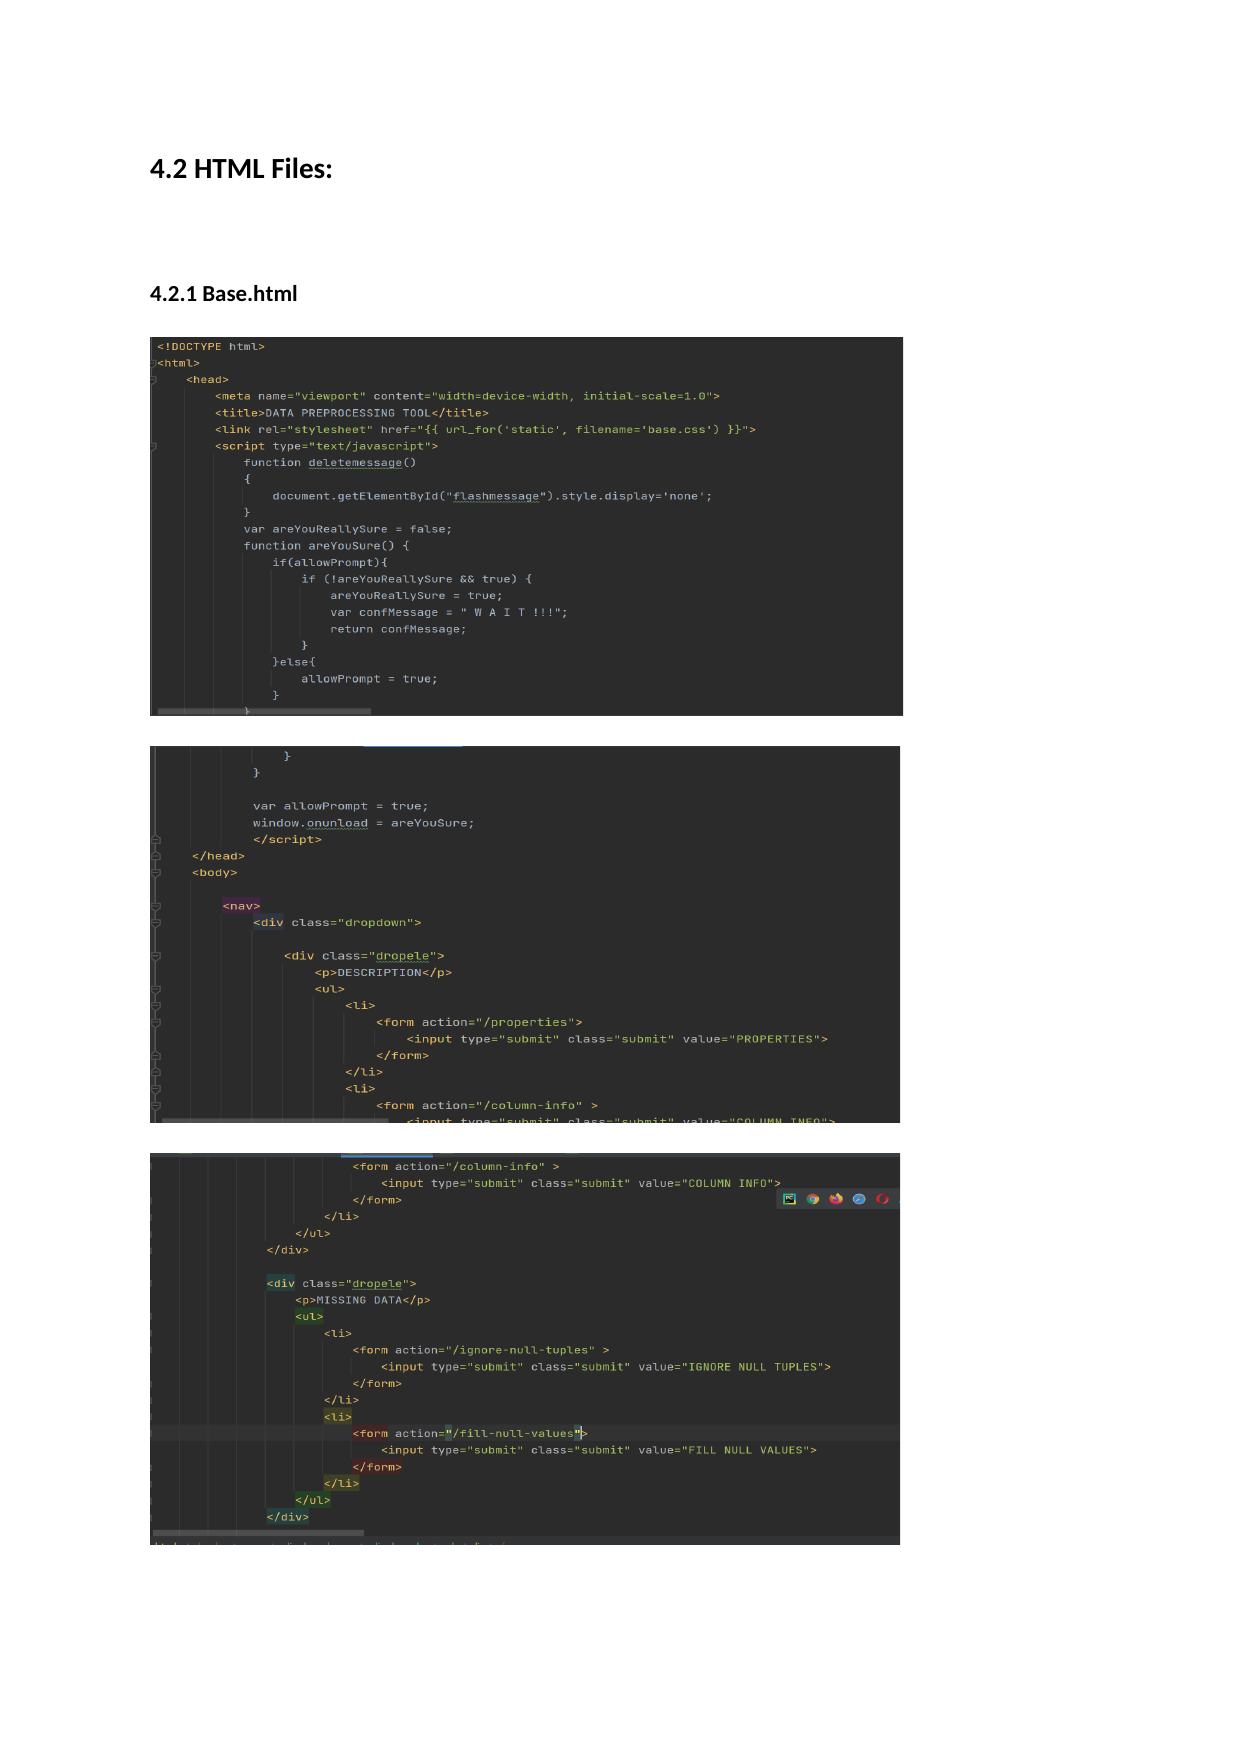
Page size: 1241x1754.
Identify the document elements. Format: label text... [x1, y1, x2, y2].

picture [150, 746, 901, 1123]
picture [150, 1153, 901, 1545]
picture [150, 337, 904, 716]
text 4.2 HTML Files: [150, 150, 1090, 186]
text 4.2.1 Base.html [150, 279, 1090, 307]
